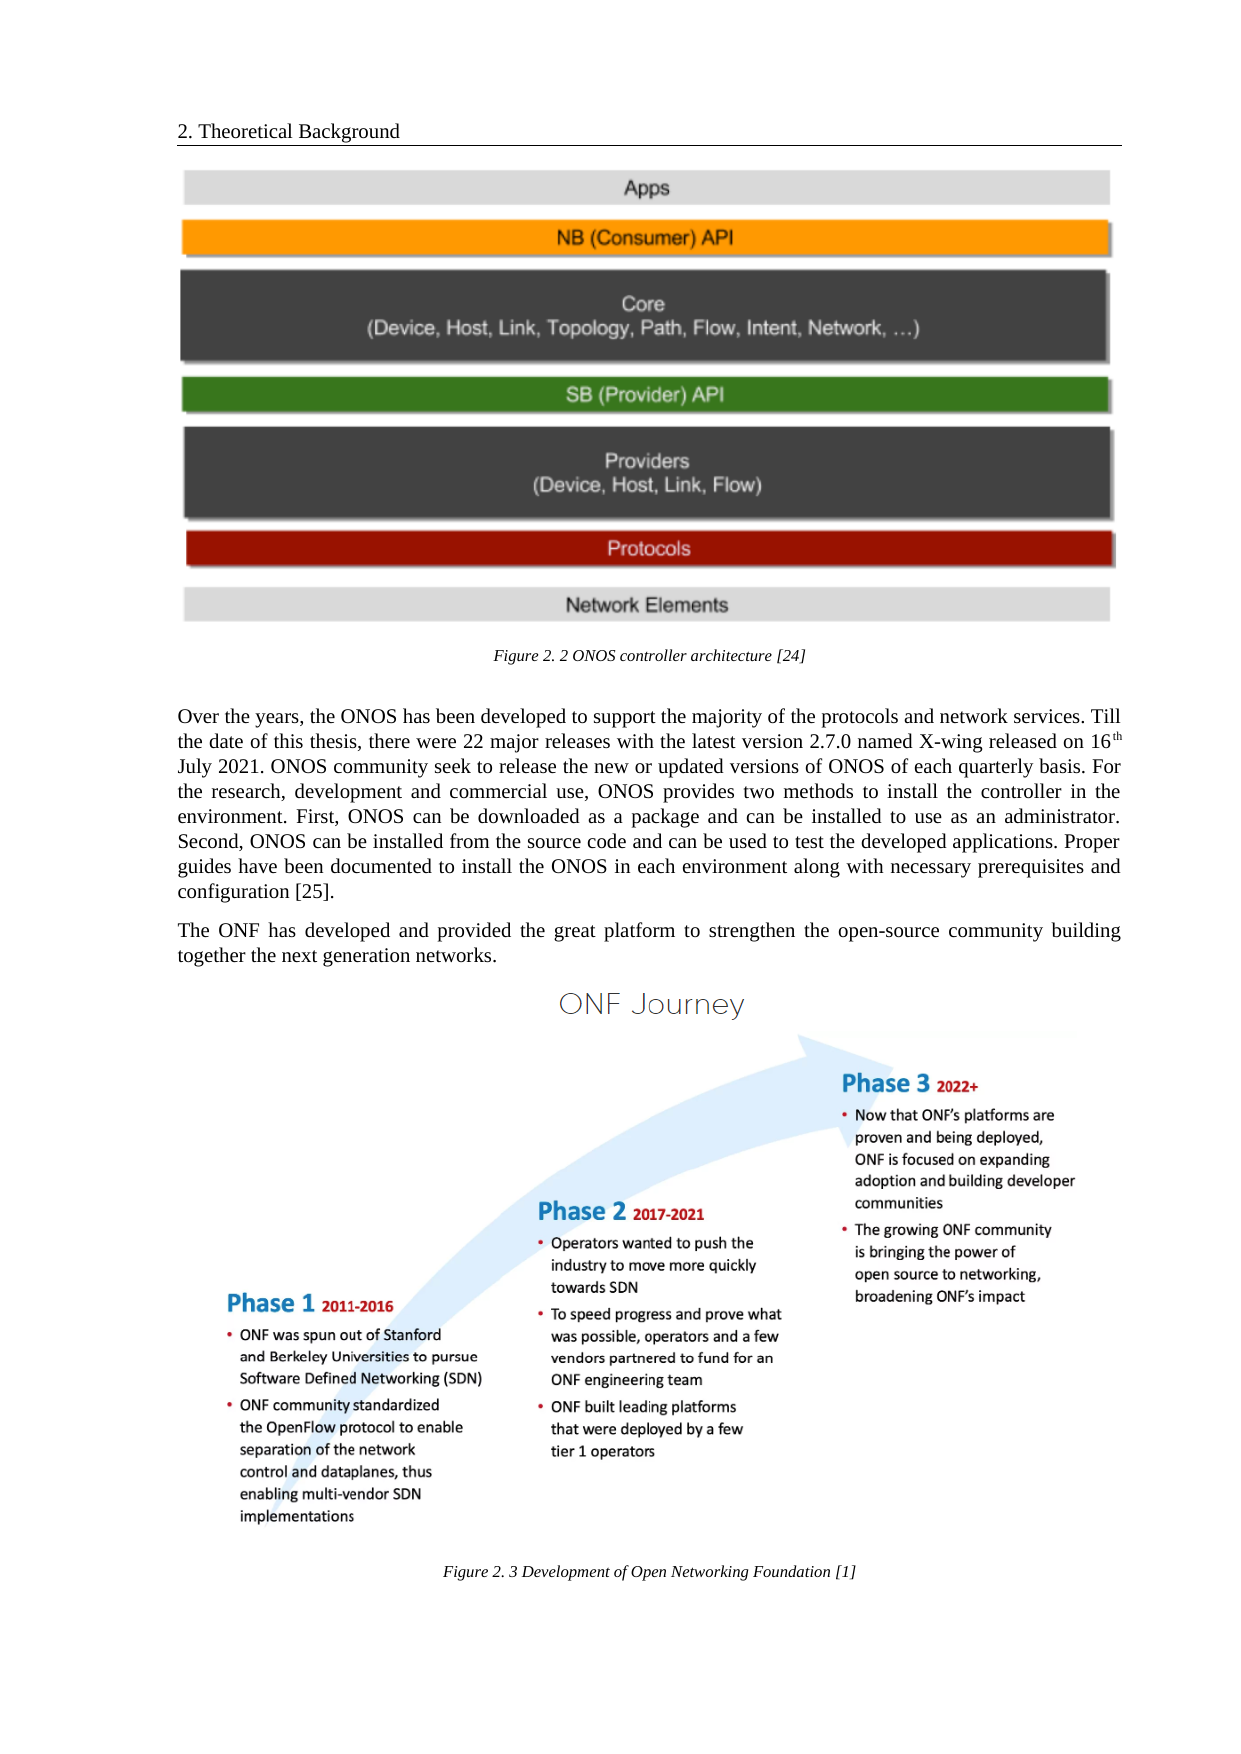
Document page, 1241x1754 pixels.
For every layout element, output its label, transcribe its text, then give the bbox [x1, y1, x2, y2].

picture [203, 981, 1097, 1546]
text Figure 2. 3 Development of Open Networking Foundation [177, 1562, 1122, 1581]
text Figure 2. 2 ONOS controller architecture [177, 646, 1122, 665]
text Over the years, the ONOS has been developed to support the majority of the protocols and network services. Till the date of this thesis, there were 22 major releases with the latest version 2.7.0 named X-wing released on 16th July 2021. ONOS community seek to release the new or updated versions of ONOS of each quarterly basis. For the research, development and commercial use, ONOS provides two methods to install the controller in the environment. First, ONOS can be downloaded as a package and can be installed to use as an administrator. Second, ONOS can be installed from the source code and can be used to test the developed applications. Proper guides have been documented to install the ONOS in each environment along with necessary prerequisites and configuration . [177, 703, 1122, 903]
text The ONF has developed and provided the great platform to strengthen the open-source community building together the next generation networks. [177, 917, 1122, 967]
picture [177, 160, 1123, 630]
